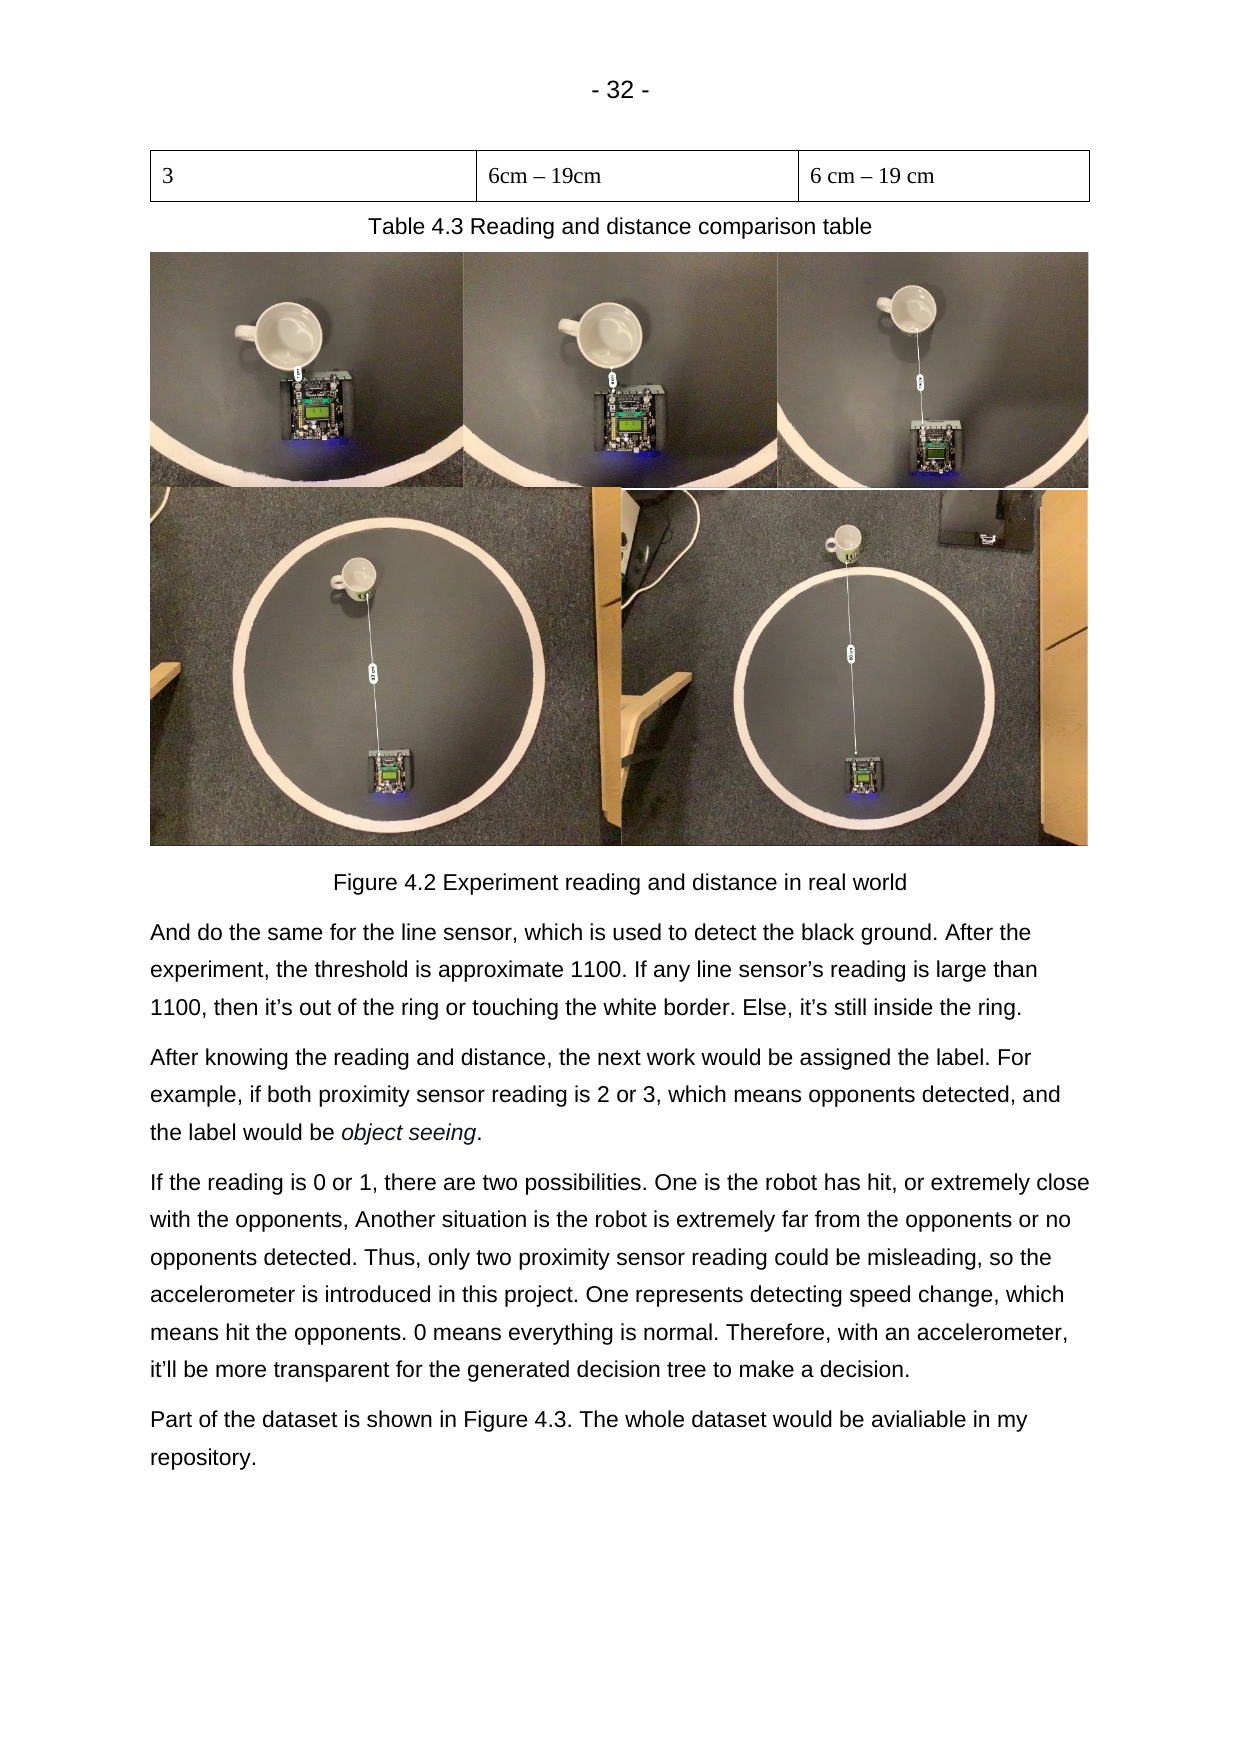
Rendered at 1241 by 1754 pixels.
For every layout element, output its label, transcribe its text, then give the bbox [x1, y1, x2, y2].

text Part of the dataset is shown in Figure 4.3. The whole dataset would be avialiable in my repository. [150, 1395, 1090, 1470]
text Table 4.3 Reading and distance comparison table [150, 202, 1090, 239]
text If the reading is 0 or 1, there are two possibilities. One is the robot has hit, or extremely close with the opponents, Another situation is the robot is extremely far from the opponents or no opponents detected. Thus, only two proximity sensor reading could be misleading, so the accelerometer is introduced in this project. One represents detecting speed change, which means hit the opponents. 0 means everything is normal. Therefore, with an accelerometer, it’ll be more transparent for the generated decision tree to make a decision. [150, 1158, 1090, 1383]
text And do the same for the line sensor, which is used to detect the black ground. After the experiment, the threshold is approximate 1100. If any line sensor’s reading is large than 1100, then it’s out of the ring or touching the white border. Else, it’s still inside the ring. [150, 908, 1090, 1020]
text After knowing the reading and distance, the next work would be assigned the label. For example, if both proximity sensor reading is 2 or 3, which means opponents detected, and the label would be object seeing. [150, 1033, 1090, 1145]
table_cell 6cm – 19cm [477, 151, 798, 201]
picture [150, 252, 1089, 846]
text Figure 4.2 Experiment reading and distance in real world [150, 858, 1090, 895]
table_cell 3 [151, 151, 476, 201]
table_cell 6 cm – 19 cm [799, 151, 1089, 201]
